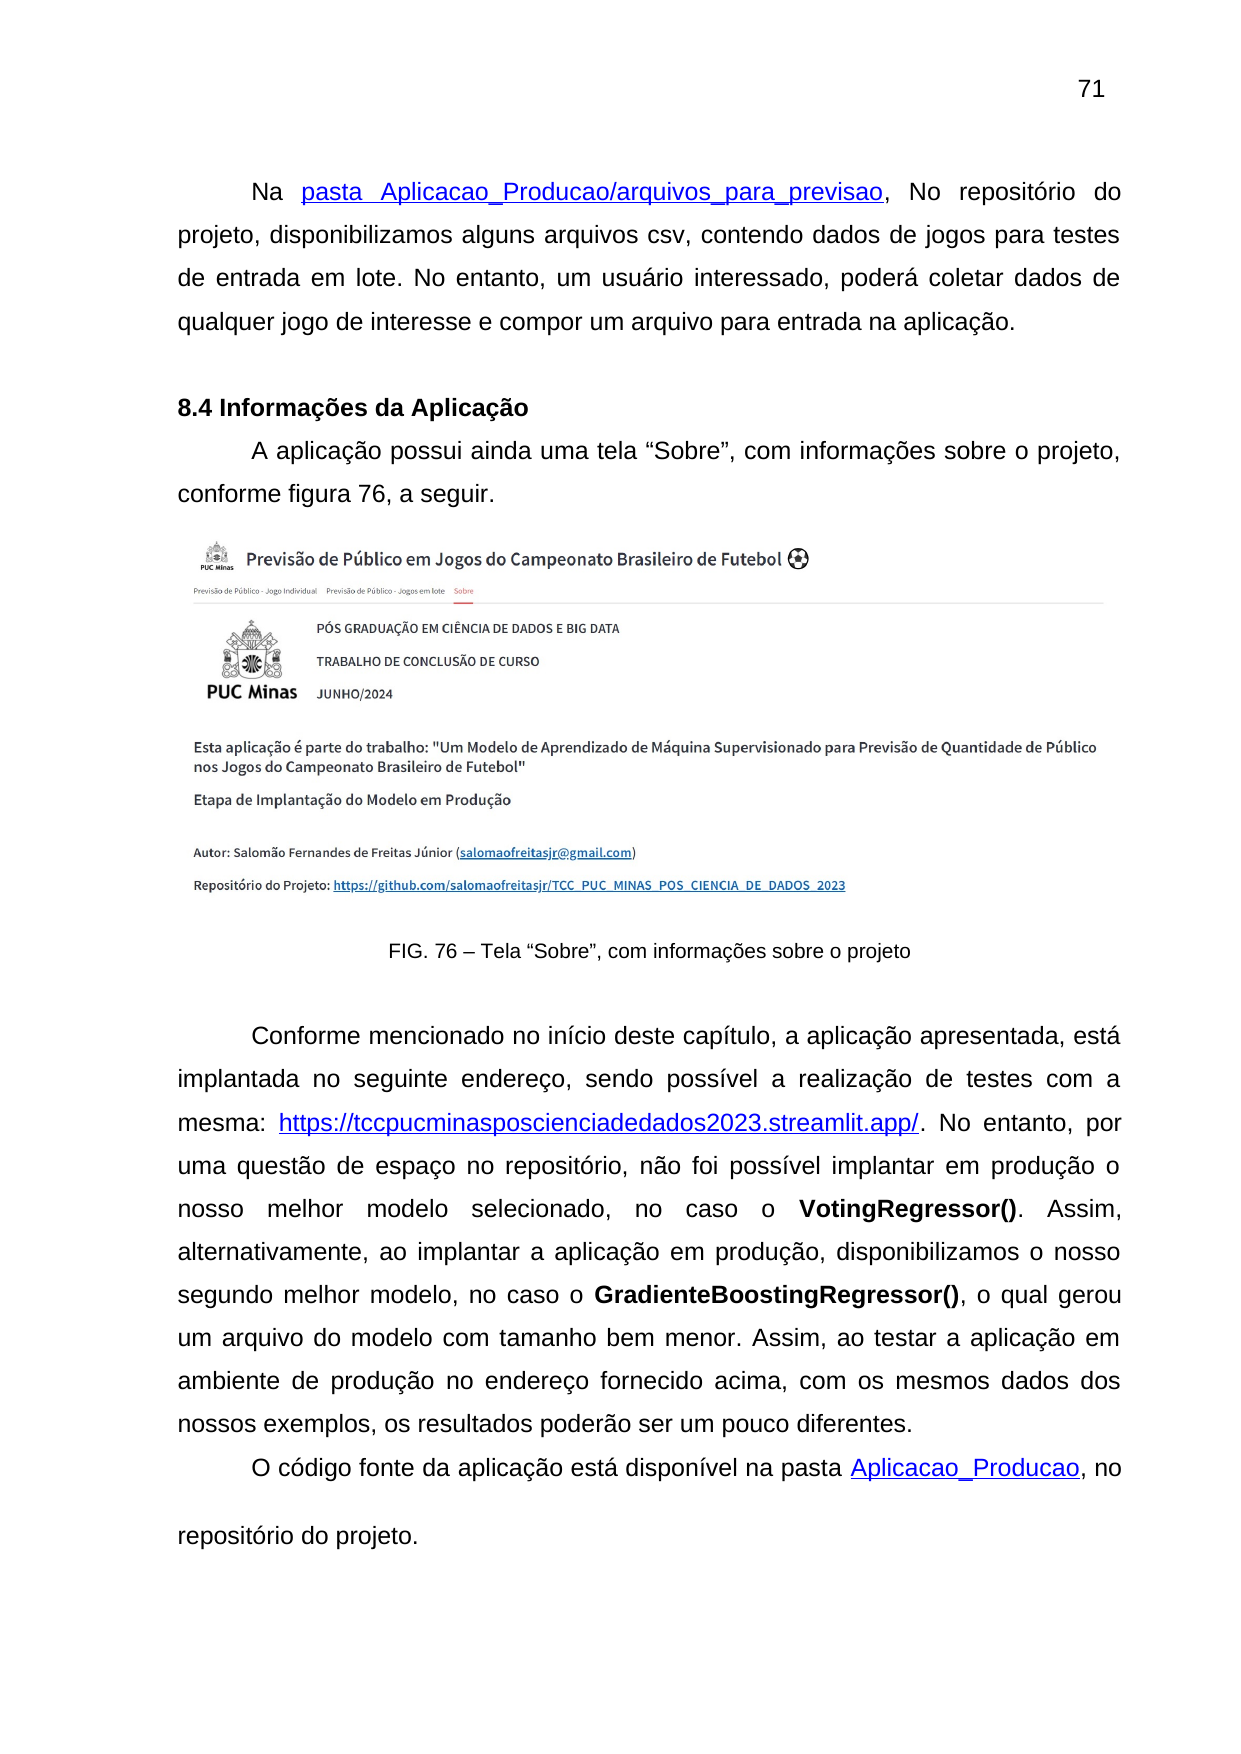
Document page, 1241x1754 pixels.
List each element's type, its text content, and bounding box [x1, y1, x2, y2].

text A aplicação possui ainda uma tela “Sobre”, com informações sobre o projeto, conforme figura 76, a seguir. [177, 436, 1122, 508]
text Na pasta Aplicacao_Producao/arquivos_para_previsao, No repositório do projeto, disponibilizamos alguns arquivos csv, contendo dados de jogos para testes de entrada em lote. No entanto, um usuário interessado, poderá coletar dados de qualquer jogo de interesse e compor um arquivo para entrada na aplicação. [177, 177, 1122, 335]
text FIG. 76 – Tela “Sobre”, com informações sobre o projeto [177, 935, 1122, 964]
picture [177, 522, 1120, 921]
subtitle 8.4 Informações da Aplicação [177, 393, 1122, 422]
text Conforme mencionado no início deste capítulo, a aplicação apresentada, está implantada no seguinte endereço, sendo possível a realização de testes com a mesma: https://tccpucminasposcienciadedados2023.streamlit.app/. No entanto, por uma questão de espaço no repositório, não foi possível implantar em produção o nosso melhor modelo selecionado, no caso o VotingRegressor(). Assim, alternativamente, ao implantar a aplicação em produção, disponibilizamos o nosso segundo melhor modelo, no caso o GradienteBoostingRegressor(), o qual gerou um arquivo do modelo com tamanho bem menor. Assim, ao testar a aplicação em ambiente de produção no endereço fornecido acima, com os mesmos dados dos nossos exemplos, os resultados poderão ser um pouco diferentes. [177, 1021, 1122, 1438]
text O código fonte da aplicação está disponível na pasta Aplicacao_Producao, no repositório do projeto. [177, 1452, 1122, 1553]
